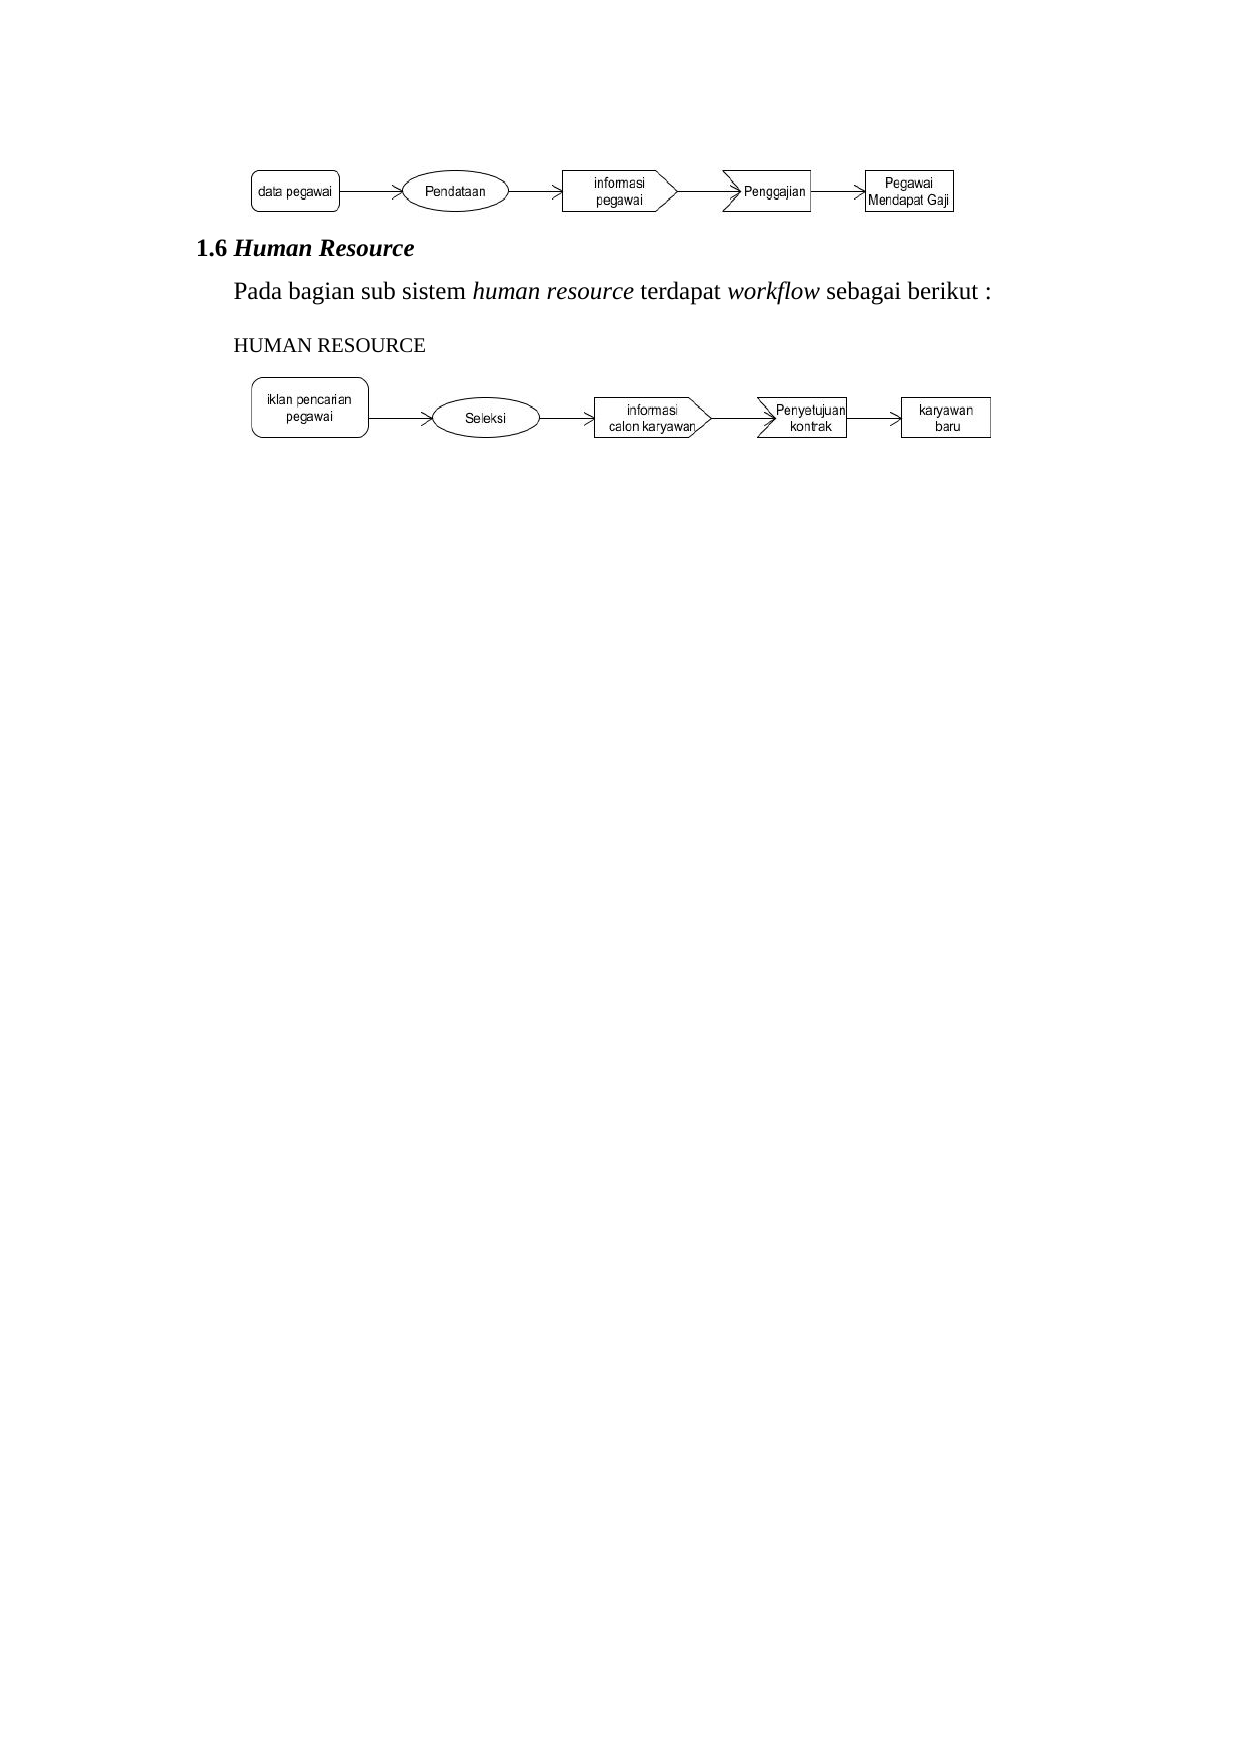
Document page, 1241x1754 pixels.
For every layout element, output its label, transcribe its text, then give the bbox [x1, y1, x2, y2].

text Pada bagian sub sistem human resource terdapat workflow sebagai berikut : [233, 276, 1053, 304]
text 1.6 Human Resource [196, 233, 1053, 262]
picture [233, 357, 1009, 459]
picture [233, 150, 971, 234]
text HUMAN RESOURCE [233, 333, 1053, 357]
